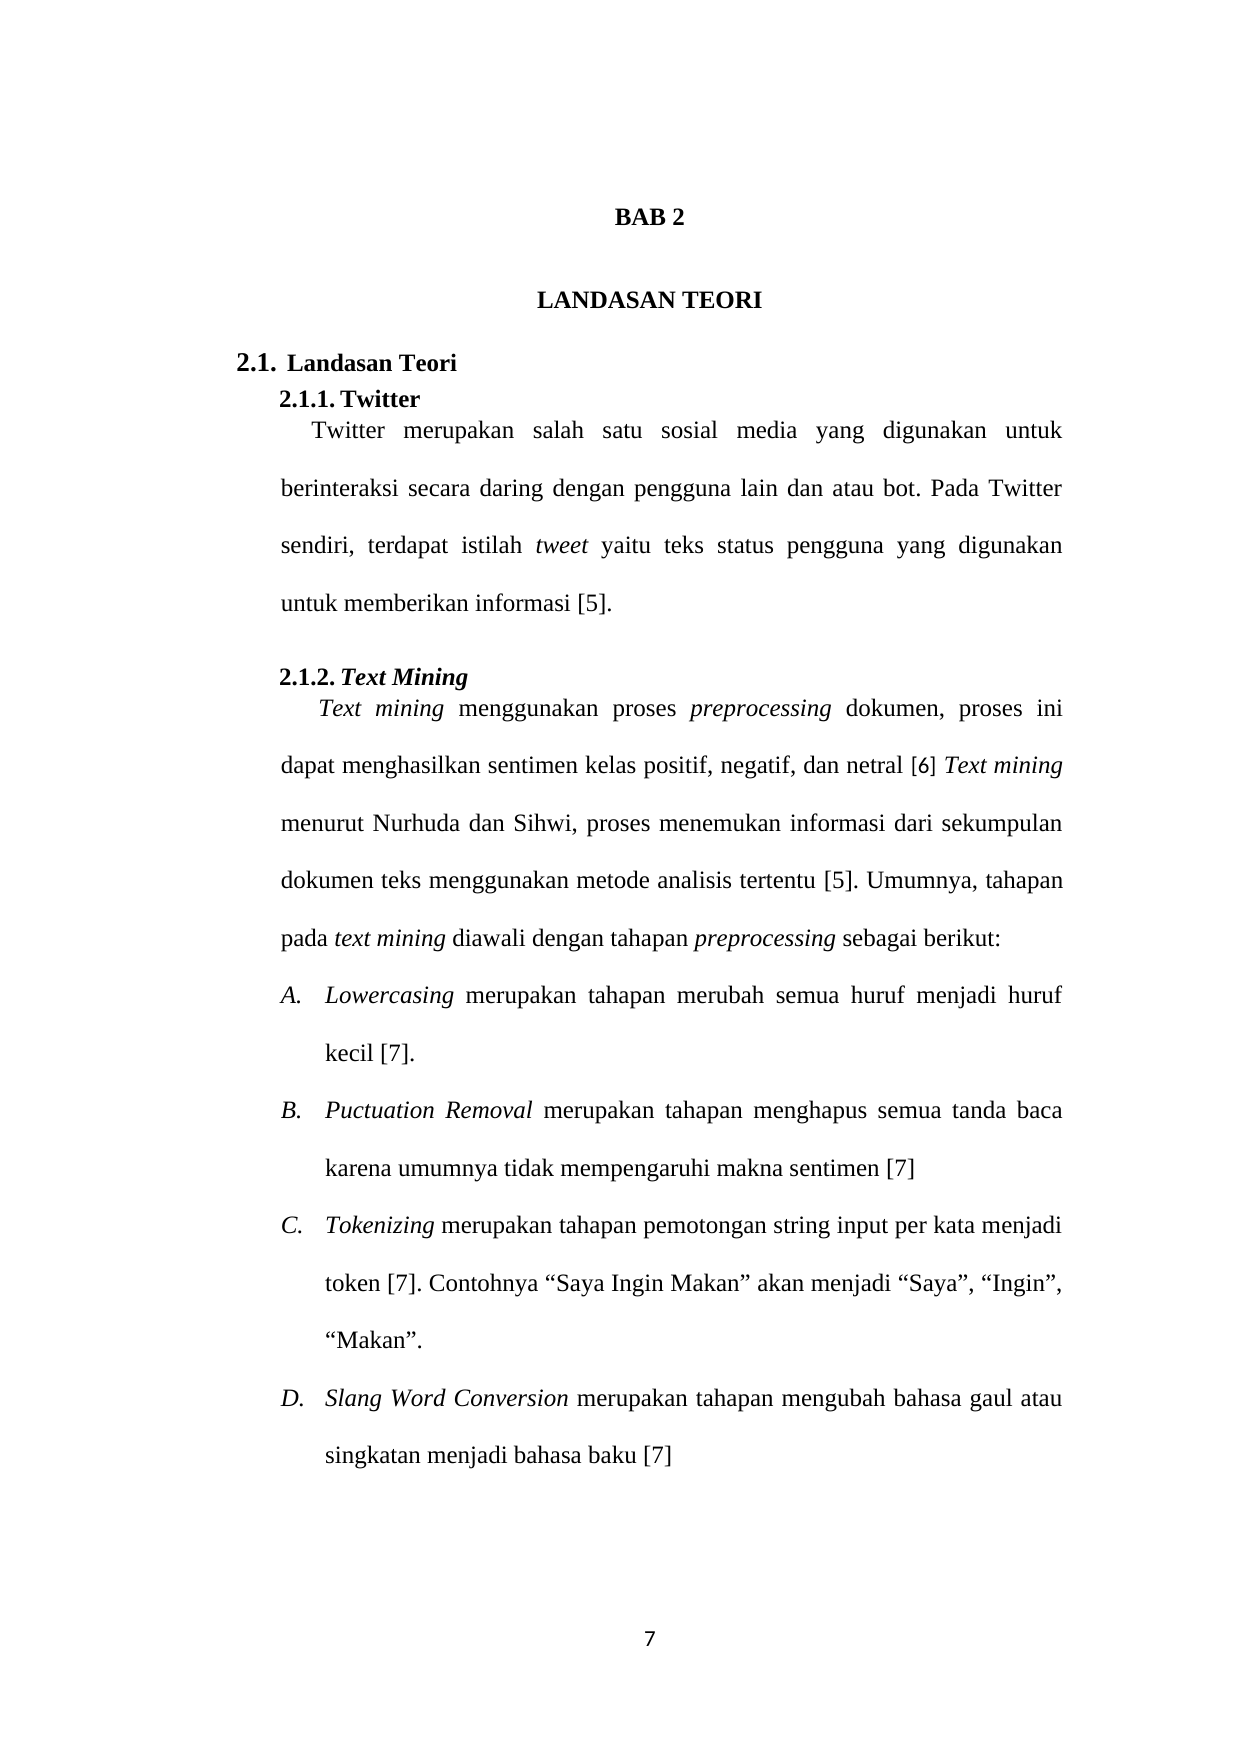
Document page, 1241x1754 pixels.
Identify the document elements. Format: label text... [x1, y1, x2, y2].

list Slang Word Conversion merupakan tahapan mengubah bahasa gaul atau singkatan menjadi bahasa baku [281, 1383, 1063, 1469]
list Puctuation Removal merupakan tahapan menghapus semua tanda baca karena umumnya tidak mempengaruhi makna sentimen [281, 1096, 1063, 1182]
list Lowercasing merupakan tahapan merubah semua huruf menjadi huruf kecil . [281, 981, 1063, 1067]
subtitle BAB 2 [236, 202, 1063, 231]
text Text mining menggunakan proses preprocessing dokumen, proses ini dapat menghasilkan sentimen kelas positif, negatif, dan netral Text mining menurut Nurhuda dan Sihwi, proses menemukan informasi dari sekumpulan dokumen teks menggunakan metode analisis tertentu . Umumnya, tahapan pada text mining diawali dengan tahapan preprocessing sebagai berikut: [281, 693, 1063, 952]
subtitle Twitter [279, 384, 1063, 413]
subtitle Text Mining [279, 662, 1063, 691]
subtitle Landasan Teori [236, 346, 1063, 377]
text Twitter merupakan salah satu sosial media yang digunakan untuk berinteraksi secara daring dengan pengguna lain dan atau bot. Pada Twitter sendiri, terdapat istilah tweet yaitu teks status pengguna yang digunakan untuk memberikan informasi . [281, 415, 1063, 616]
list Tokenizing merupakan tahapan pemotongan string input per kata menjadi token . Contohnya “Saya Ingin Makan” akan menjadi “Saya”, “Ingin”, “Makan”. [281, 1211, 1063, 1354]
subtitle LANDASAN TEORI [236, 285, 1063, 313]
